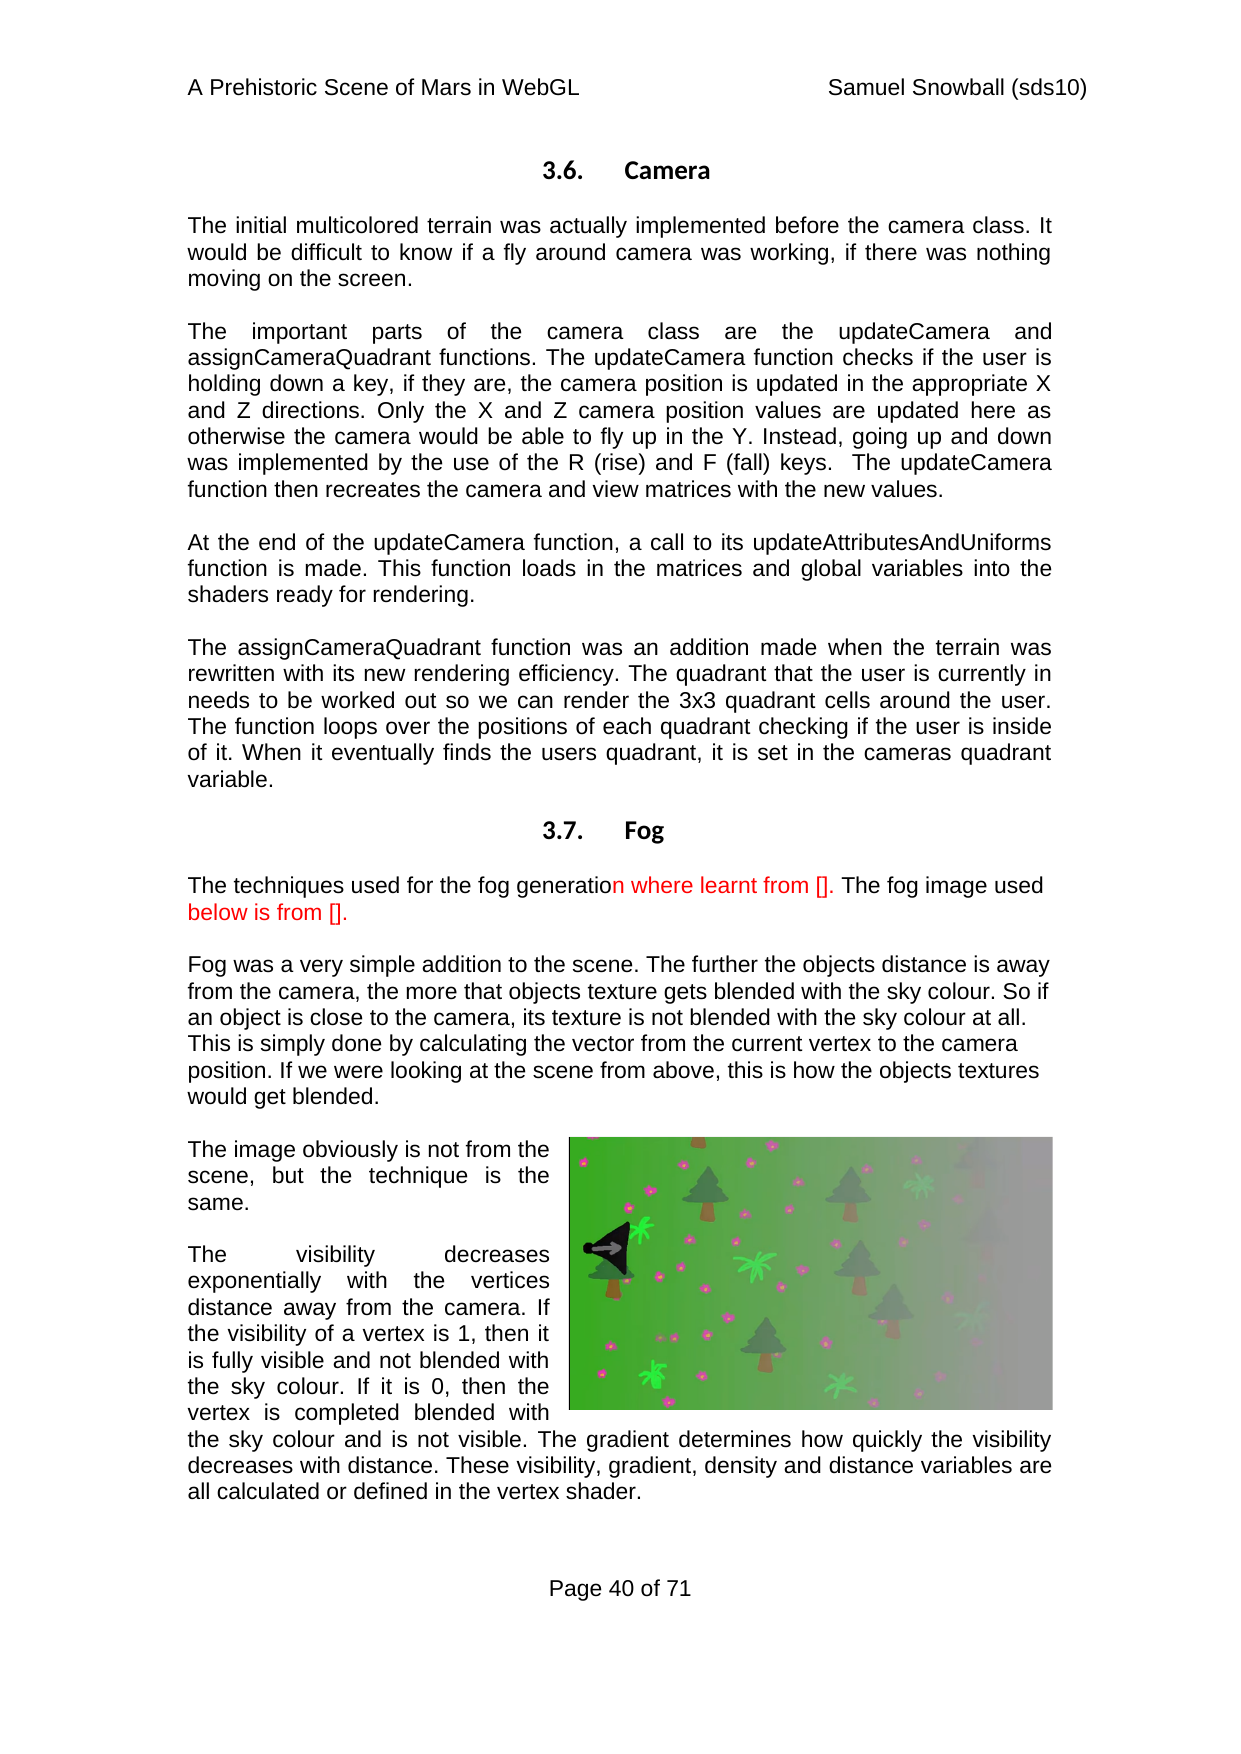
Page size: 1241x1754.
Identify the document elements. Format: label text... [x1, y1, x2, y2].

text The assignCameraQuadrant function was an addition made when the terrain was rewritten with its new rendering efficiency. The quadrant that the user is currently in needs to be worked out so we can render the 3x3 quadrant cells around the user. The function loops over the positions of each quadrant checking if the user is inside of it. When it eventually finds the users quadrant, it is set in the cameras quadrant variable. [187, 634, 1053, 792]
subtitle Fog [542, 813, 1053, 846]
text The initial multicolored terrain was actually implemented before the camera class. It would be difficult to know if a fly around camera was working, if there was nothing moving on the screen. [187, 212, 1053, 291]
text The techniques used for the fog generation where learnt from []. The fog image used below is from []. [187, 872, 1053, 925]
picture [568, 1136, 1053, 1410]
subtitle Camera [542, 153, 1053, 186]
text The important parts of the camera class are the updateCamera and assignCameraQuadrant functions. The updateCamera function checks if the user is holding down a key, if they are, the camera position is updated in the appropriate X and Z directions. Only the X and Z camera position values are updated here as otherwise the camera would be able to fly up in the Y. Instead, going up and down was implemented by the use of the R (rise) and F (fall) keys. The updateCamera function then recreates the camera and view matrices with the new values. [187, 318, 1053, 502]
text Fog was a very simple addition to the scene. The further the objects distance is away from the camera, the more that objects texture gets blended with the sky colour. So if an object is close to the camera, its texture is not blended with the sky colour at all. This is simply done by calculating the vector from the current vertex to the camera position. If we were looking at the scene from above, this is how the objects textures would get blended. [187, 951, 1053, 1109]
text The image obviously is not from the scene, but the technique is the same. [187, 1136, 568, 1215]
text At the end of the updateCamera function, a call to its updateAttributesAndUniforms function is made. This function loads in the matrices and global variables into the shaders ready for rendering. [187, 528, 1053, 607]
text The visibility decreases exponentially with the vertices distance away from the camera. If the visibility of a vertex is 1, then it is fully visible and not blended with the sky colour. If it is 0, then the vertex is completed blended with the sky colour and is not visible. The gradient determines how quickly the visibility decreases with distance. These visibility, gradient, density and distance variables are all calculated or defined in the vertex shader. [187, 1241, 1053, 1505]
